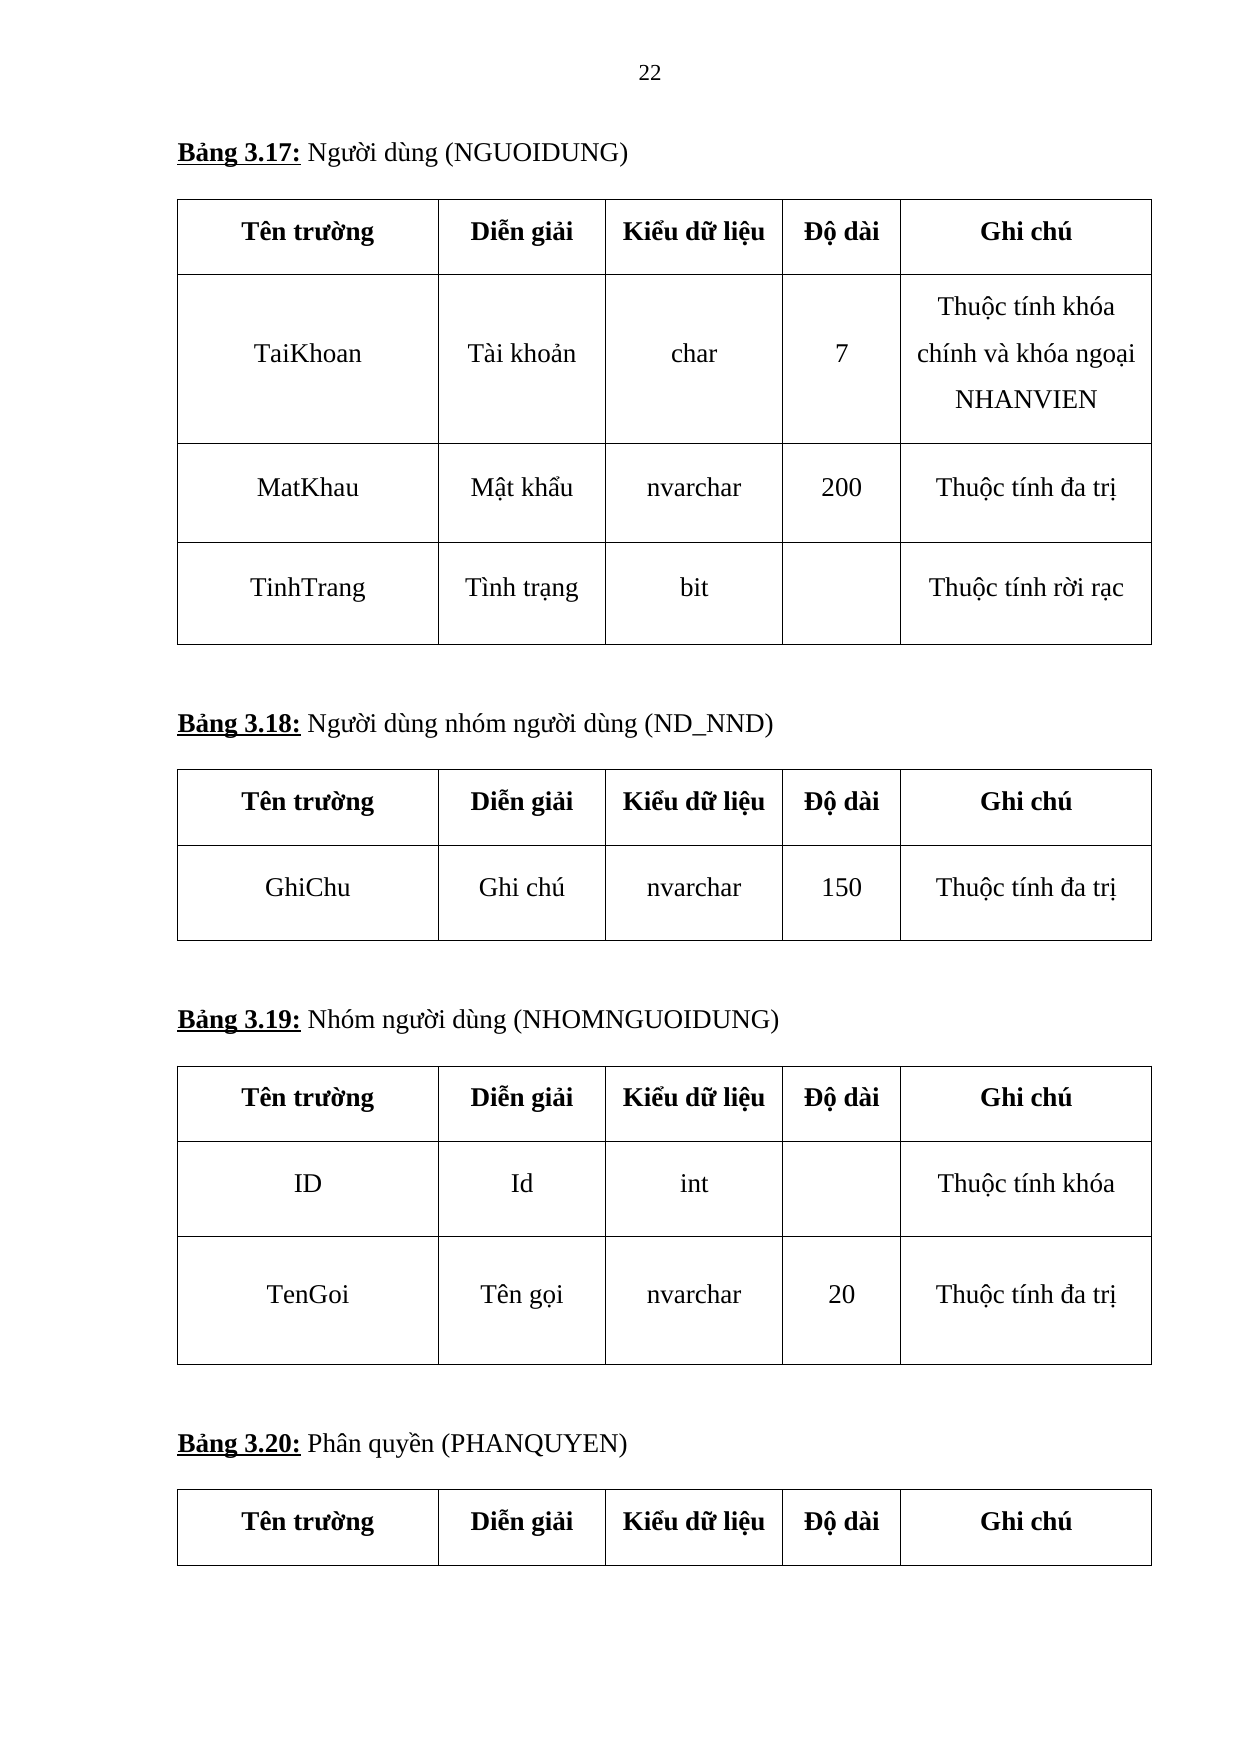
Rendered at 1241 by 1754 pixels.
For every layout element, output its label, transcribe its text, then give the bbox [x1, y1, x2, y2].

table_cell Thuộc tính đa trị [901, 1237, 1151, 1364]
table_cell [783, 543, 900, 644]
table_cell Thuộc tính đa trị [901, 444, 1151, 542]
table_cell 20 [783, 1237, 900, 1364]
table_cell 7 [783, 275, 900, 443]
table_cell TenGoi [178, 1237, 438, 1364]
table_header Tên trường [178, 200, 438, 274]
table_cell nvarchar [606, 846, 782, 940]
table_header Độ dài [783, 770, 900, 844]
table_header Kiểu dữ liệu [606, 1490, 782, 1564]
table_header Tên trường [178, 770, 438, 844]
table_header Tên trường [178, 1067, 438, 1141]
table_cell ID [178, 1142, 438, 1236]
table_header Ghi chú [901, 1490, 1151, 1564]
table_header Độ dài [783, 1067, 900, 1141]
table_cell GhiChu [178, 846, 438, 940]
table_header Độ dài [783, 1490, 900, 1564]
table_header Ghi chú [901, 200, 1151, 274]
table_cell nvarchar [606, 1237, 782, 1364]
table_cell 150 [783, 846, 900, 940]
table_cell Thuộc tính khóa chính và khóa ngoại NHANVIEN [901, 275, 1151, 443]
table_header Diễn giải [439, 1490, 605, 1564]
table_header Diễn giải [439, 200, 605, 274]
table_cell nvarchar [606, 444, 782, 542]
table_cell Thuộc tính khóa [901, 1142, 1151, 1236]
table_cell Mật khẩu [439, 444, 605, 542]
table_header Kiểu dữ liệu [606, 770, 782, 844]
table_cell [783, 1142, 900, 1236]
table_header Kiểu dữ liệu [606, 200, 782, 274]
table_cell MatKhau [178, 444, 438, 542]
table_cell Tên gọi [439, 1237, 605, 1364]
table_cell Tài khoản [439, 275, 605, 443]
table_cell 200 [783, 444, 900, 542]
table_header Diễn giải [439, 770, 605, 844]
table_cell TaiKhoan [178, 275, 438, 443]
table_cell bit [606, 543, 782, 644]
table_cell char [606, 275, 782, 443]
table_header Ghi chú [901, 1067, 1151, 1141]
table_cell int [606, 1142, 782, 1236]
table_cell Thuộc tính đa trị [901, 846, 1151, 940]
table_header Diễn giải [439, 1067, 605, 1141]
table_cell Ghi chú [439, 846, 605, 940]
table_header Độ dài [783, 200, 900, 274]
table_header Ghi chú [901, 770, 1151, 844]
table_cell Thuộc tính rời rạc [901, 543, 1151, 644]
table_cell Tình trạng [439, 543, 605, 644]
table_header Tên trường [178, 1490, 438, 1564]
table_cell TinhTrang [178, 543, 438, 644]
table_cell Id [439, 1142, 605, 1236]
table_header Kiểu dữ liệu [606, 1067, 782, 1141]
